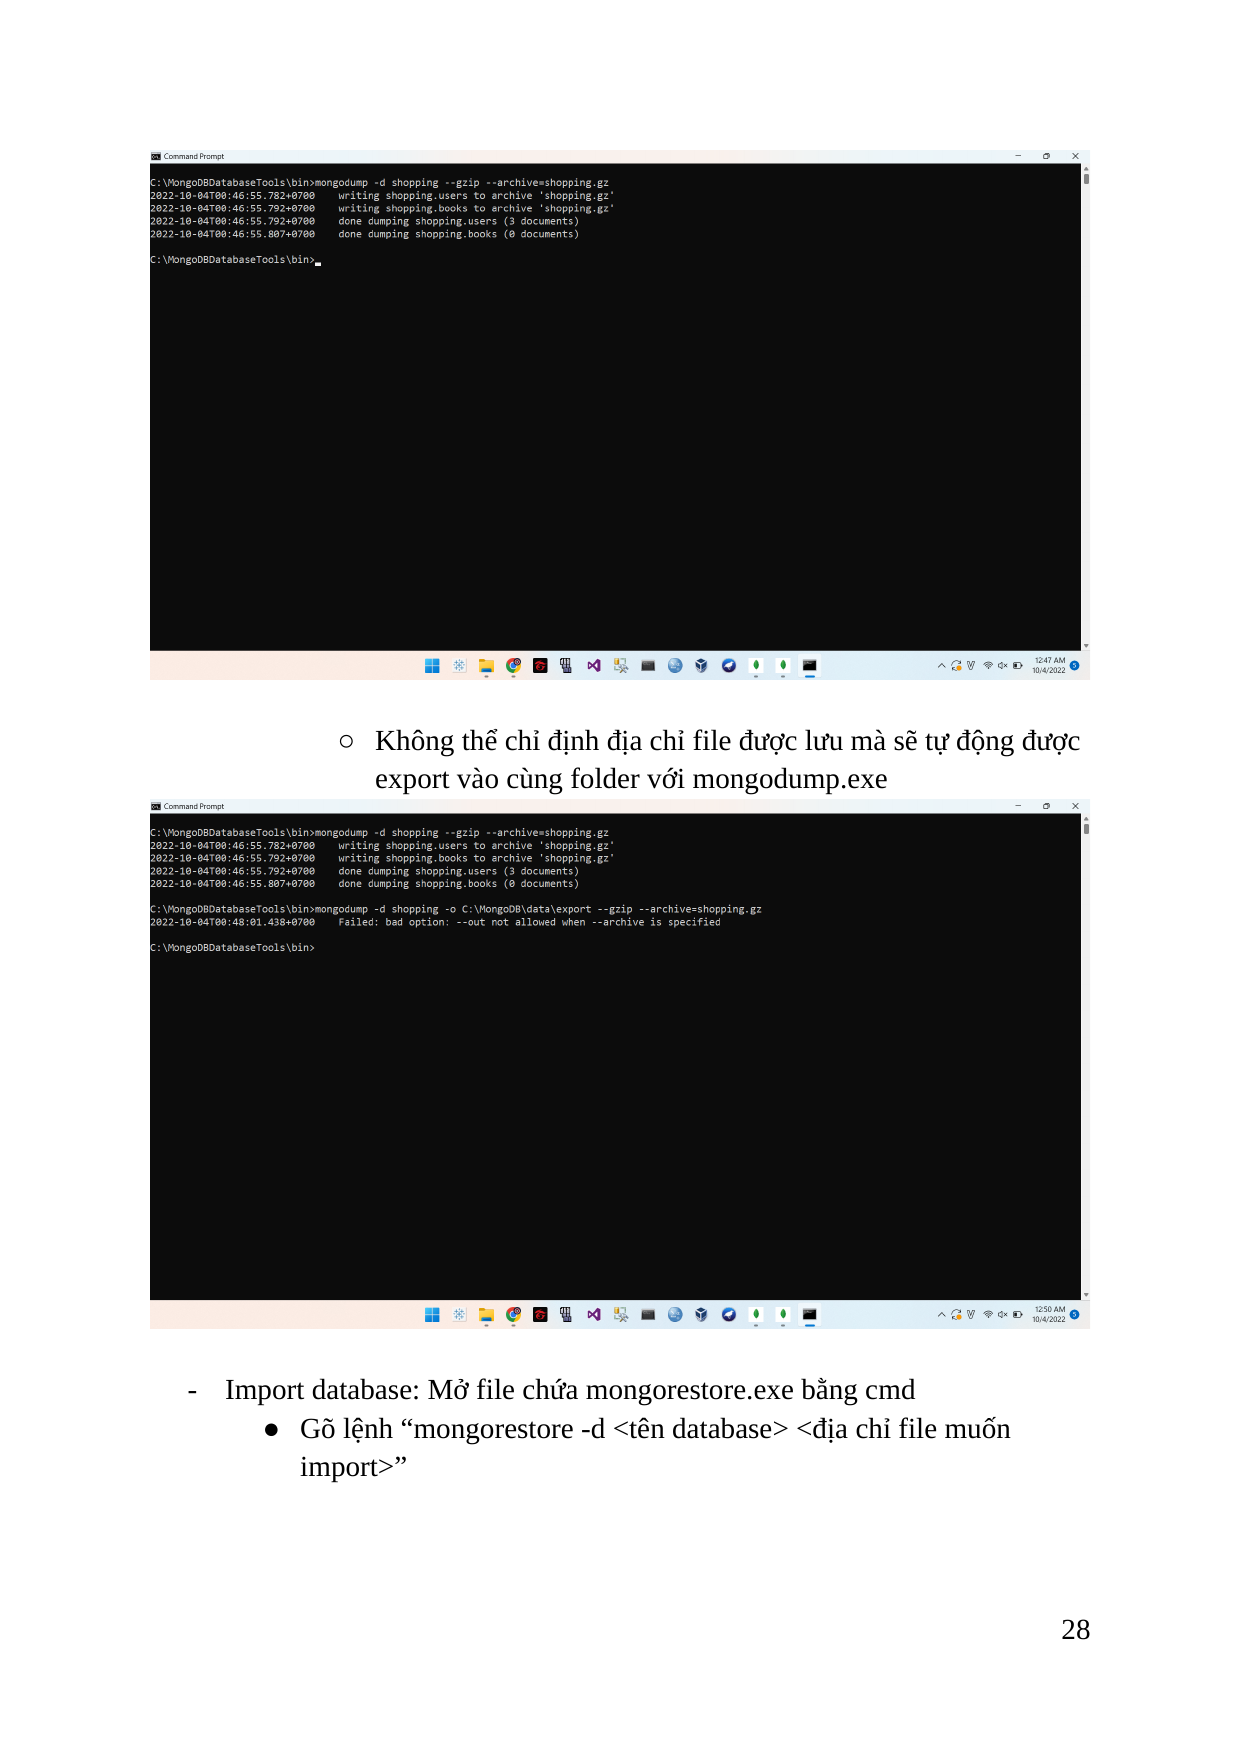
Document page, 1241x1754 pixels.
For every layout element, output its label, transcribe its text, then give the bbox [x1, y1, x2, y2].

picture [150, 150, 1091, 680]
picture [150, 799, 1091, 1329]
list Không thể chỉ định địa chỉ file được lưu mà sẽ tự động được export vào cùng folder với mongodump.exe [337, 723, 1090, 795]
list Import database: Mở file chứa mongorestore.exe bằng cmd [187, 1372, 1090, 1406]
list Gõ lệnh “mongorestore -d <tên database> <địa chỉ file muốn import>” [262, 1411, 1090, 1483]
